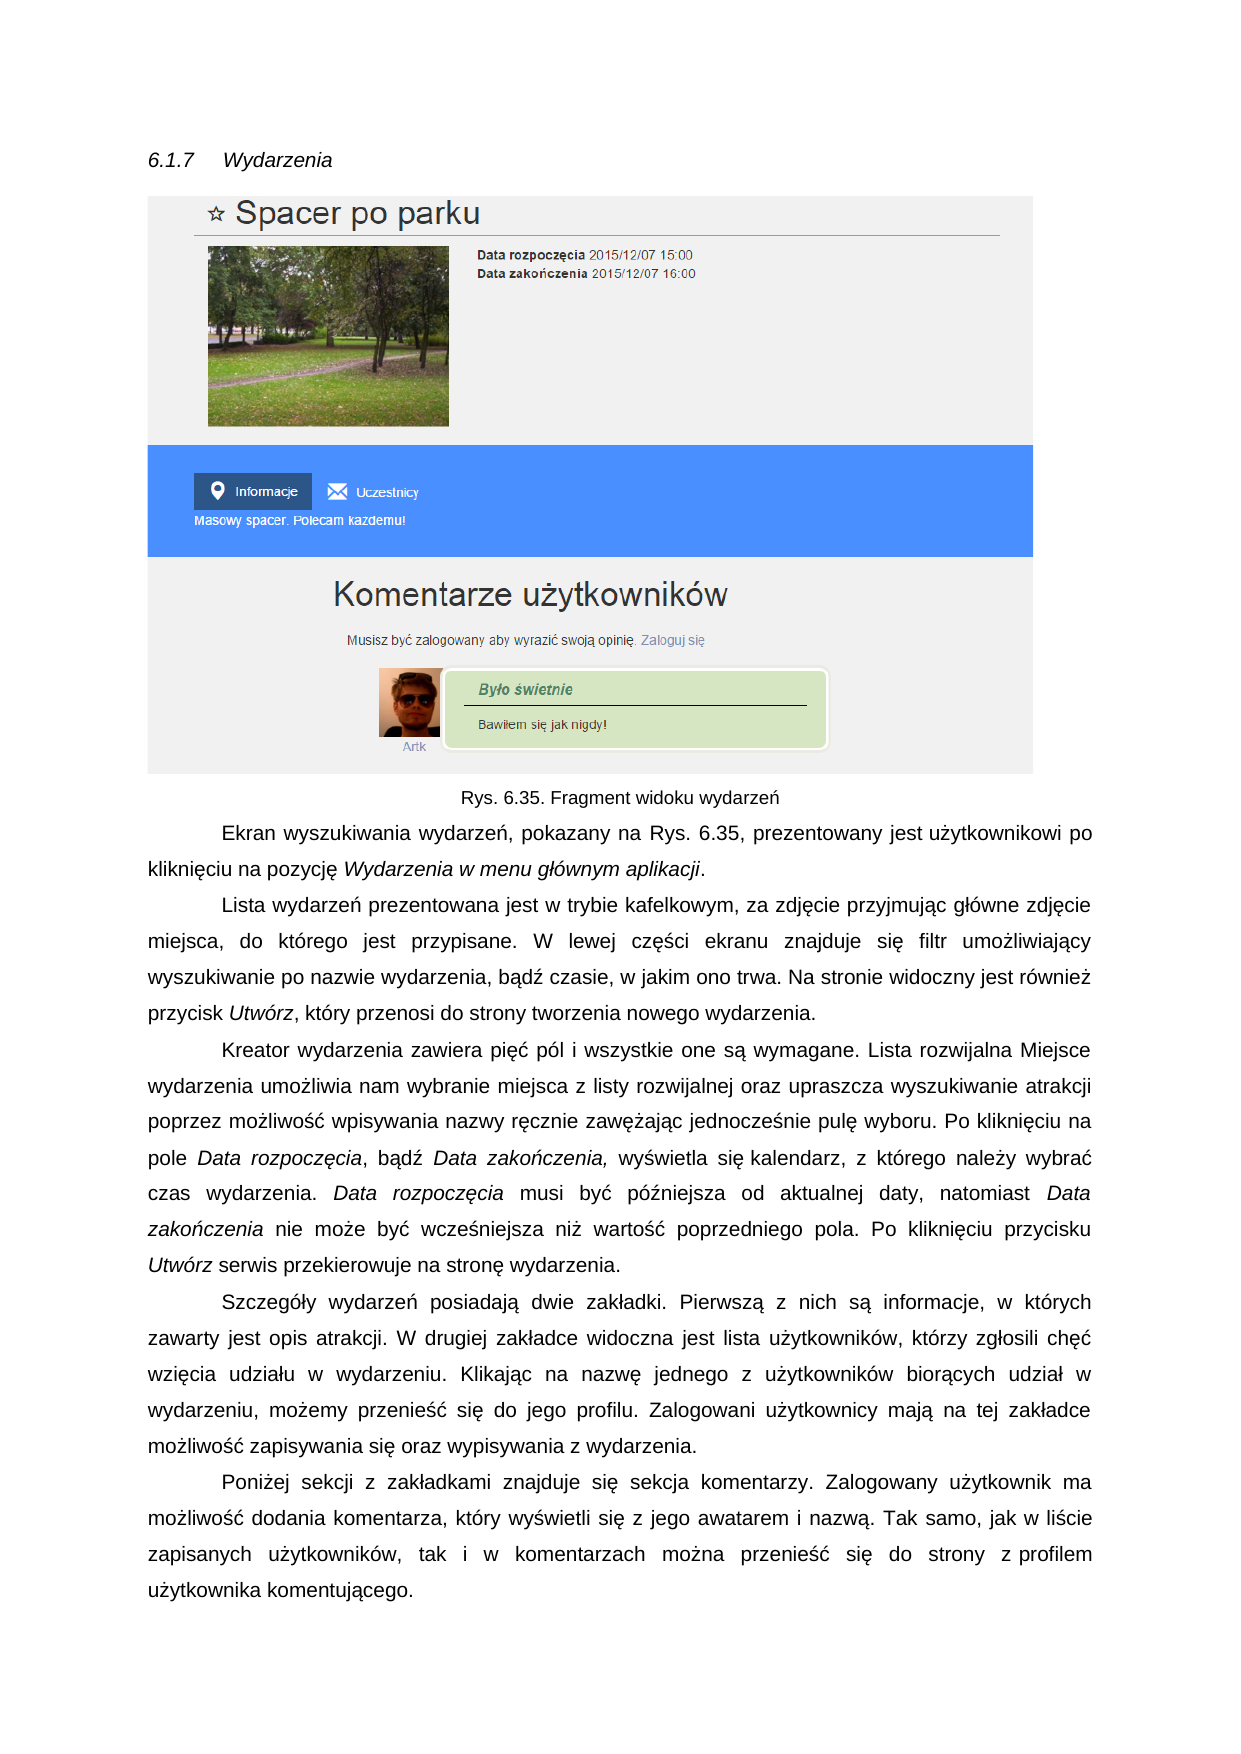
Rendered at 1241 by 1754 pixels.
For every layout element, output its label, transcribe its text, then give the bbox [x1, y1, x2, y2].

picture [147, 196, 1034, 774]
text Kreator wydarzenia zawiera pięć pól i wszystkie one są wymagane. Lista rozwijalna Miejsce wydarzenia umożliwia nam wybranie miejsca z listy rozwijalnej oraz upraszcza wyszukiwanie atrakcji poprzez możliwość wpisywania nazwy ręcznie zawężając jednocześnie pulę wyboru. Po kliknięciu na pole Data rozpoczęcia, bądź Data zakończenia, wyświetla się kalendarz, z którego należy wybrać czas wydarzenia. Data rozpoczęcia musi być późniejsza od aktualnej daty, natomiast Data zakończenia nie może być wcześniejsza niż wartość poprzedniego pola. Po kliknięciu przycisku Utwórz serwis przekierowuje na stronę wydarzenia. [148, 1037, 1093, 1277]
text Poniżej sekcji z zakładkami znajduje się sekcja komentarzy. Zalogowany użytkownik ma możliwość dodania komentarza, który wyświetli się z jego awatarem i nazwą. Tak samo, jak w liście zapisanych użytkowników, tak i w komentarzach można przenieść się do strony z profilem użytkownika komentującego. [148, 1470, 1093, 1602]
text Lista wydarzeń prezentowana jest w trybie kafelkowym, za zdjęcie przyjmując główne zdjęcie miejsca, do którego jest przypisane. W lewej części ekranu znajduje się filtr umożliwiający wyszukiwanie po nazwie wydarzenia, bądź czasie, w jakim ono trwa. Na stronie widoczny jest również przycisk Utwórz, który przenosi do strony tworzenia nowego wydarzenia. [148, 893, 1093, 1025]
subtitle Wydarzenia [148, 148, 1093, 172]
text Szczegóły wydarzeń posiadają dwie zakładki. Pierwszą z nich są informacje, w których zawarty jest opis atrakcji. W drugiej zakładce widoczna jest lista użytkowników, którzy zgłosili chęć wzięcia udziału w wydarzeniu. Klikając na nazwę jednego z użytkowników biorących udział w wydarzeniu, możemy przenieść się do jego profilu. Zalogowani użytkownicy mają na tej zakładce możliwość zapisywania się oraz wypisywania z wydarzenia. [148, 1290, 1093, 1457]
